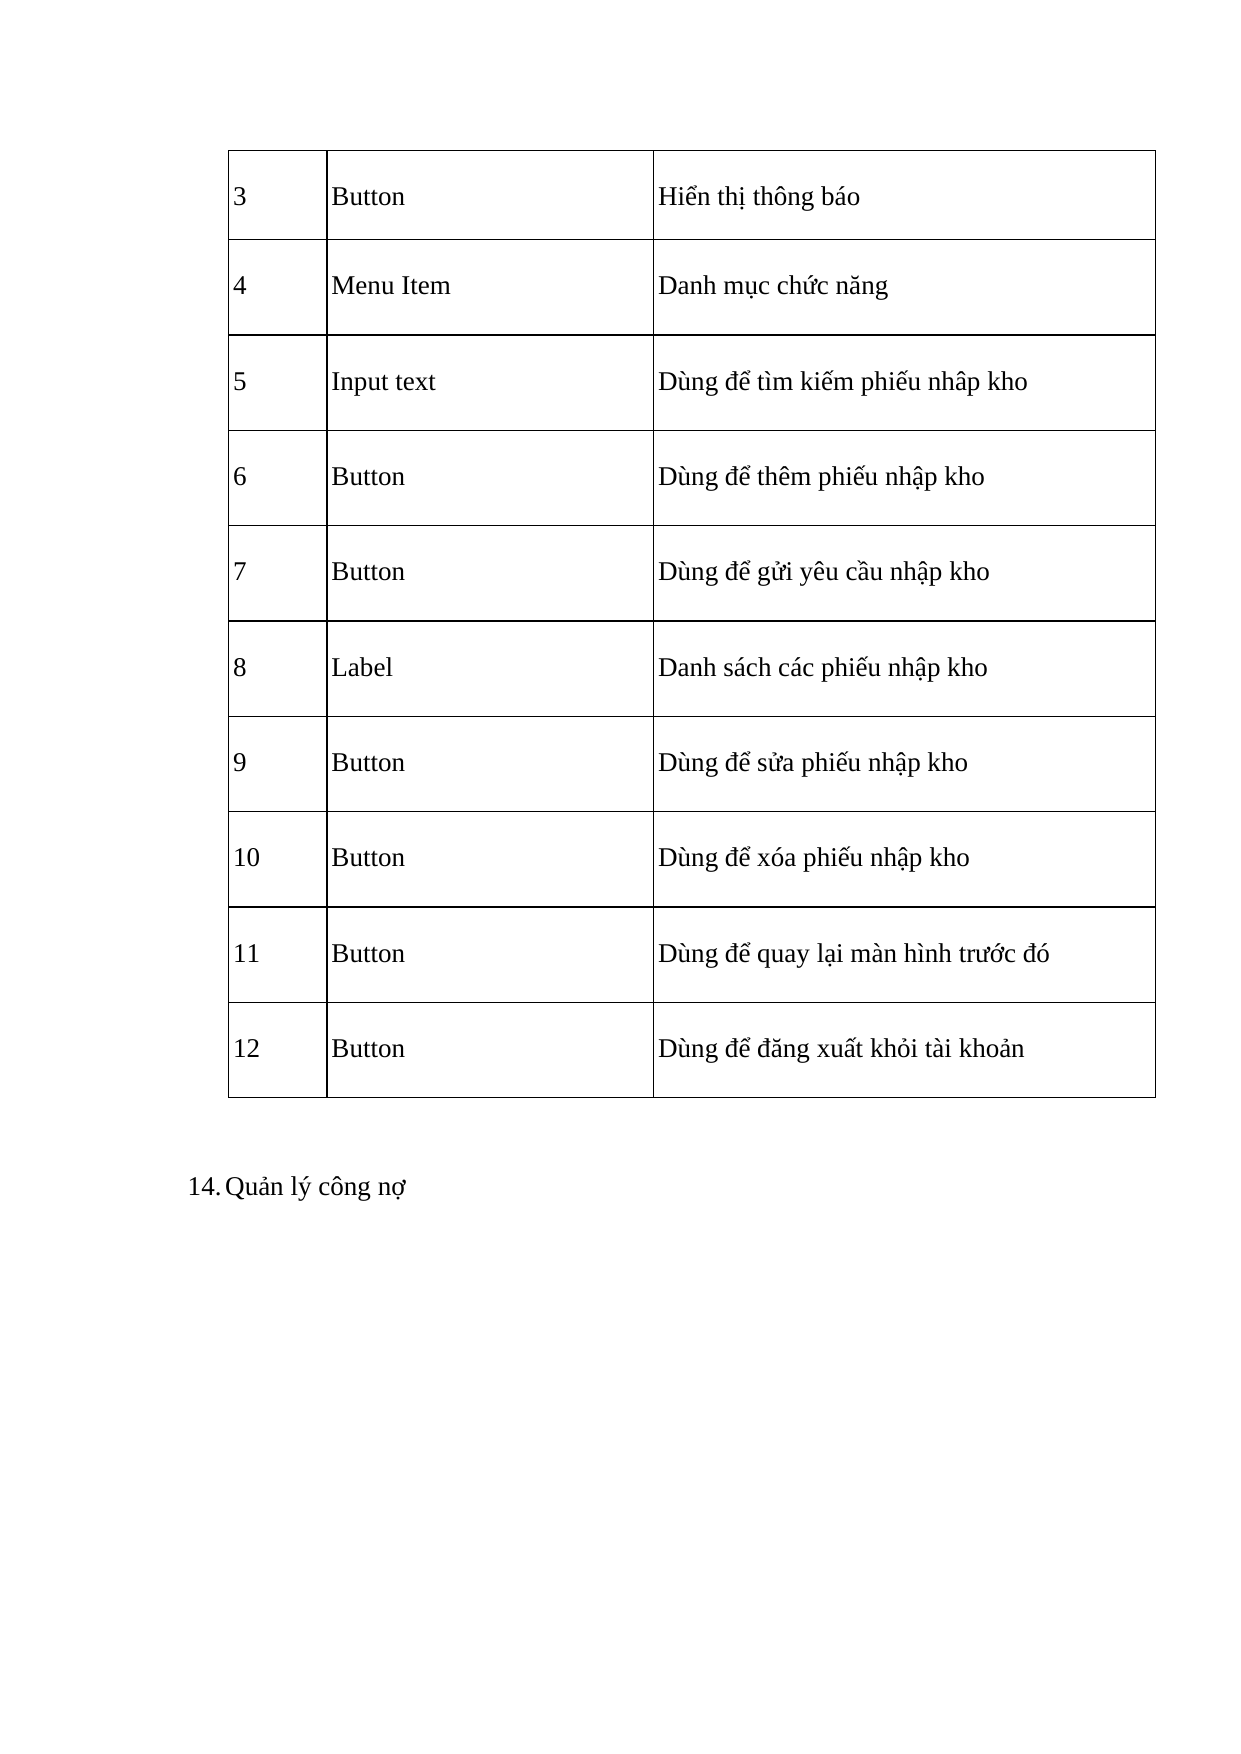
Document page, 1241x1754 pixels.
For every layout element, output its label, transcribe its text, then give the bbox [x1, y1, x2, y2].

table_cell Hiển thị thông báo [654, 151, 1155, 239]
table_cell 10 [229, 812, 326, 906]
list Quản lý công nợ [187, 1169, 1090, 1201]
table_cell 11 [229, 908, 326, 1002]
table_cell Danh mục chức năng [654, 240, 1155, 334]
table_cell Label [328, 622, 653, 716]
table_cell 4 [229, 240, 326, 334]
table_cell 3 [229, 151, 326, 239]
table_cell Button [328, 717, 653, 811]
table_cell 12 [229, 1003, 326, 1097]
table_cell Button [328, 812, 653, 906]
table_cell Dùng để thêm phiếu nhập kho [654, 431, 1155, 525]
table_cell Button [328, 1003, 653, 1097]
table_cell 5 [229, 336, 326, 430]
table_cell 9 [229, 717, 326, 811]
table_cell Button [328, 908, 653, 1002]
table_cell 8 [229, 622, 326, 716]
table_cell Button [328, 431, 653, 525]
table_cell Dùng để gửi yêu cầu nhập kho [654, 526, 1155, 620]
table_cell Dùng để quay lại màn hình trước đó [654, 908, 1155, 1002]
table_cell 7 [229, 526, 326, 620]
table_cell Menu Item [328, 240, 653, 334]
table_cell Dùng để xóa phiếu nhập kho [654, 812, 1155, 906]
table_cell Dùng để đăng xuất khỏi tài khoản [654, 1003, 1155, 1097]
table_cell Dùng để tìm kiếm phiếu nhâp kho [654, 336, 1155, 430]
table_cell 6 [229, 431, 326, 525]
table_cell Button [328, 151, 653, 239]
table_cell Button [328, 526, 653, 620]
table_cell Dùng để sửa phiếu nhập kho [654, 717, 1155, 811]
table_cell Danh sách các phiếu nhập kho [654, 622, 1155, 716]
table_cell Input text [328, 336, 653, 430]
